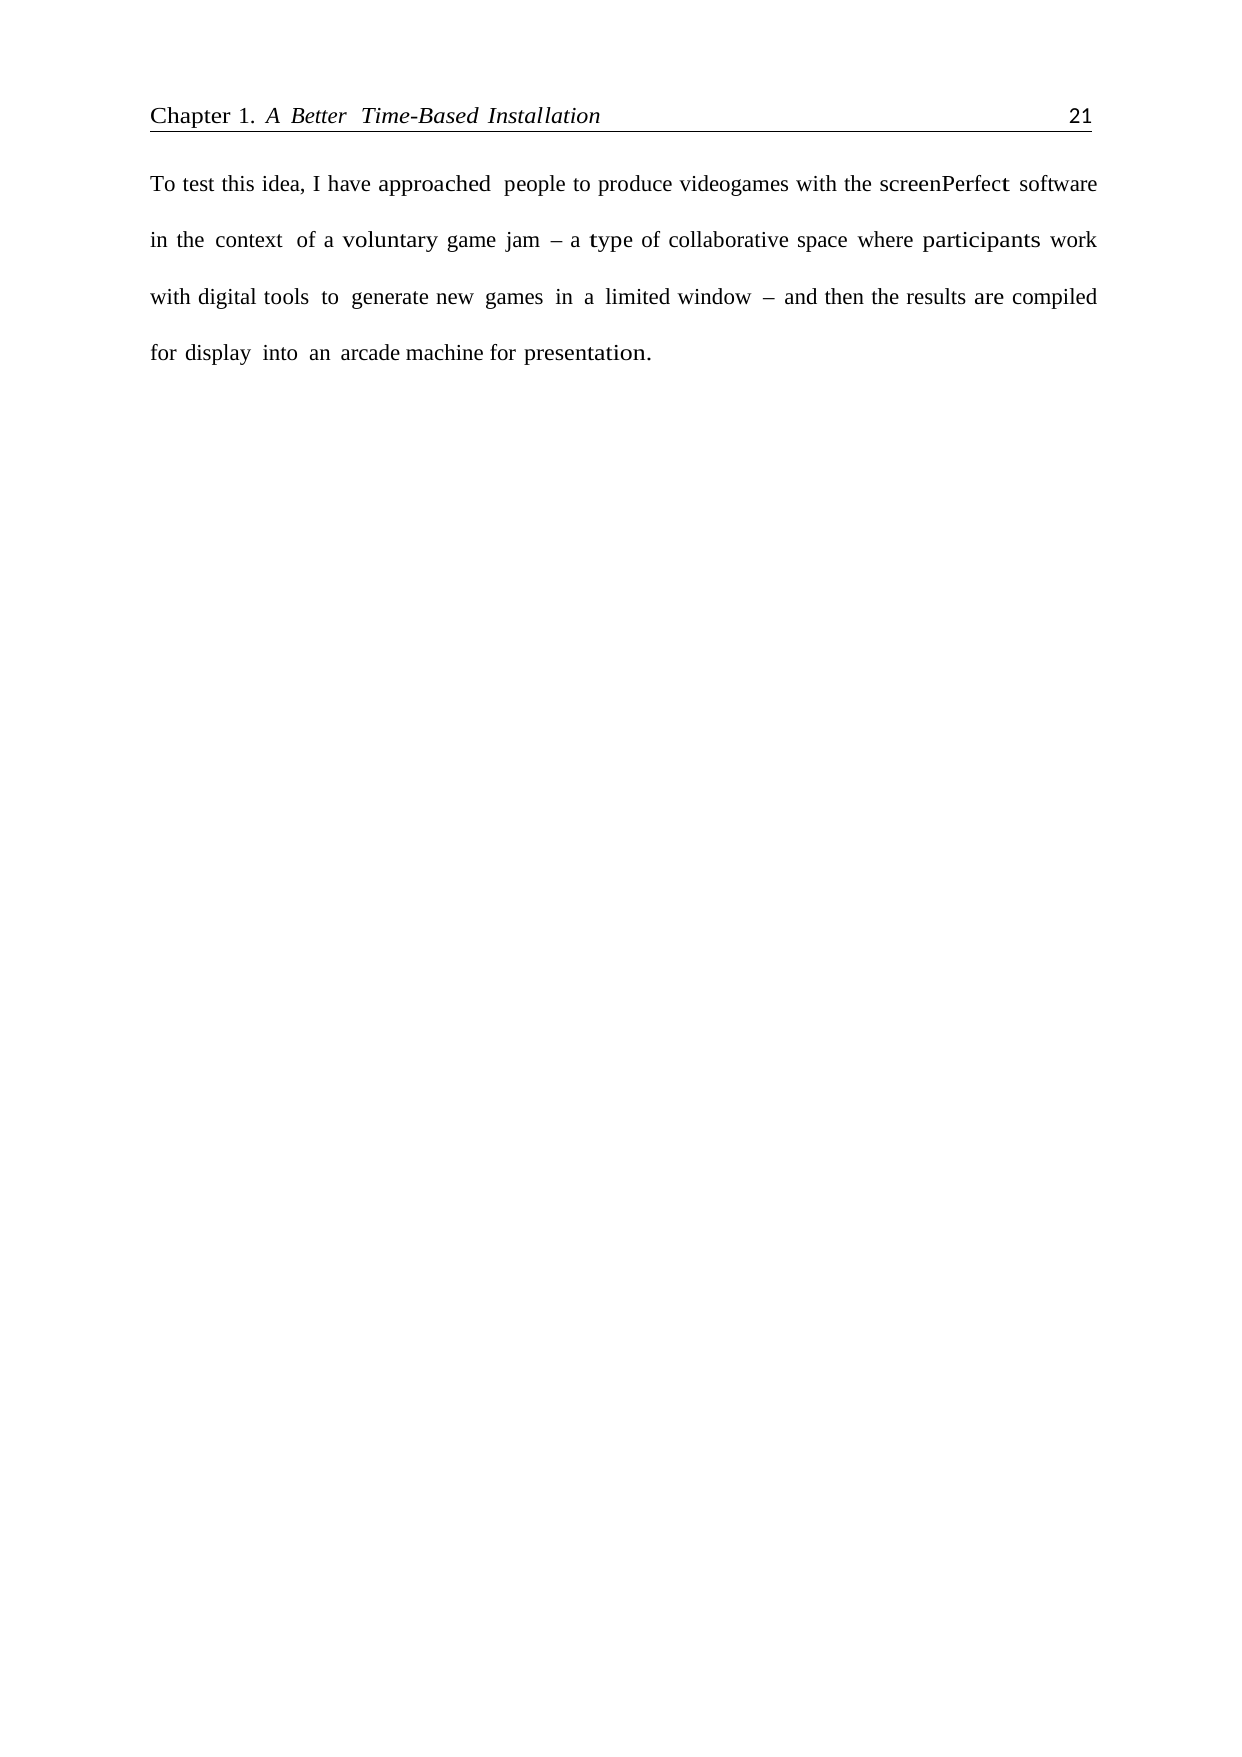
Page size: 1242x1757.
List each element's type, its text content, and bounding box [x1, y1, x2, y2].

text To test this idea, I have approached people to produce videogames with the screenPerfect software in the context of a voluntary game jam – a type of collaborative space where participants work with digital tools to generate new games in a limited window – and then the results are compiled for display into an arcade machine for presentation. [150, 170, 1098, 366]
